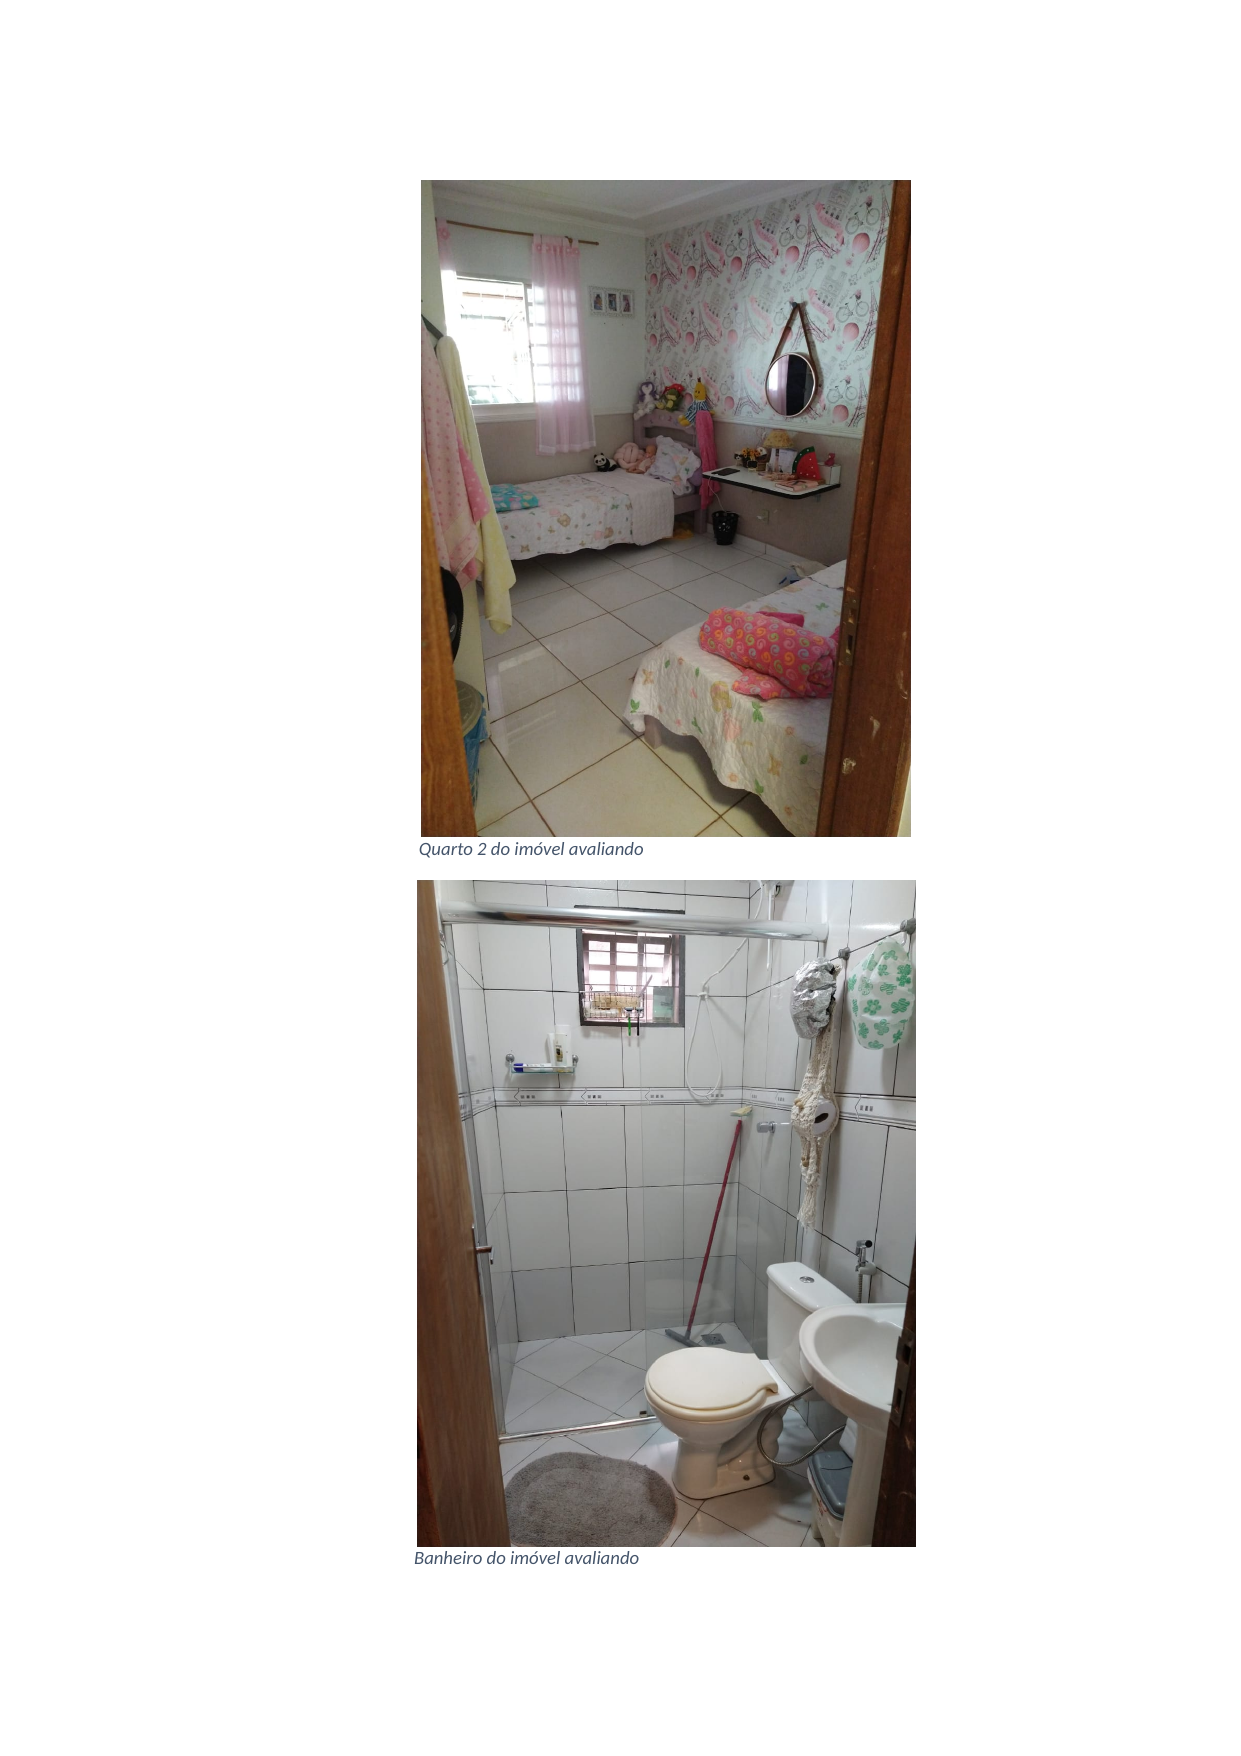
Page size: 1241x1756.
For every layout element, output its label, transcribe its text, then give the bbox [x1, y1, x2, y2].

picture [417, 880, 916, 1547]
text Quarto 2 do imóvel avaliando [106, 837, 1180, 860]
picture [421, 180, 911, 837]
text Banheiro do imóvel avaliando [401, 1546, 1180, 1569]
